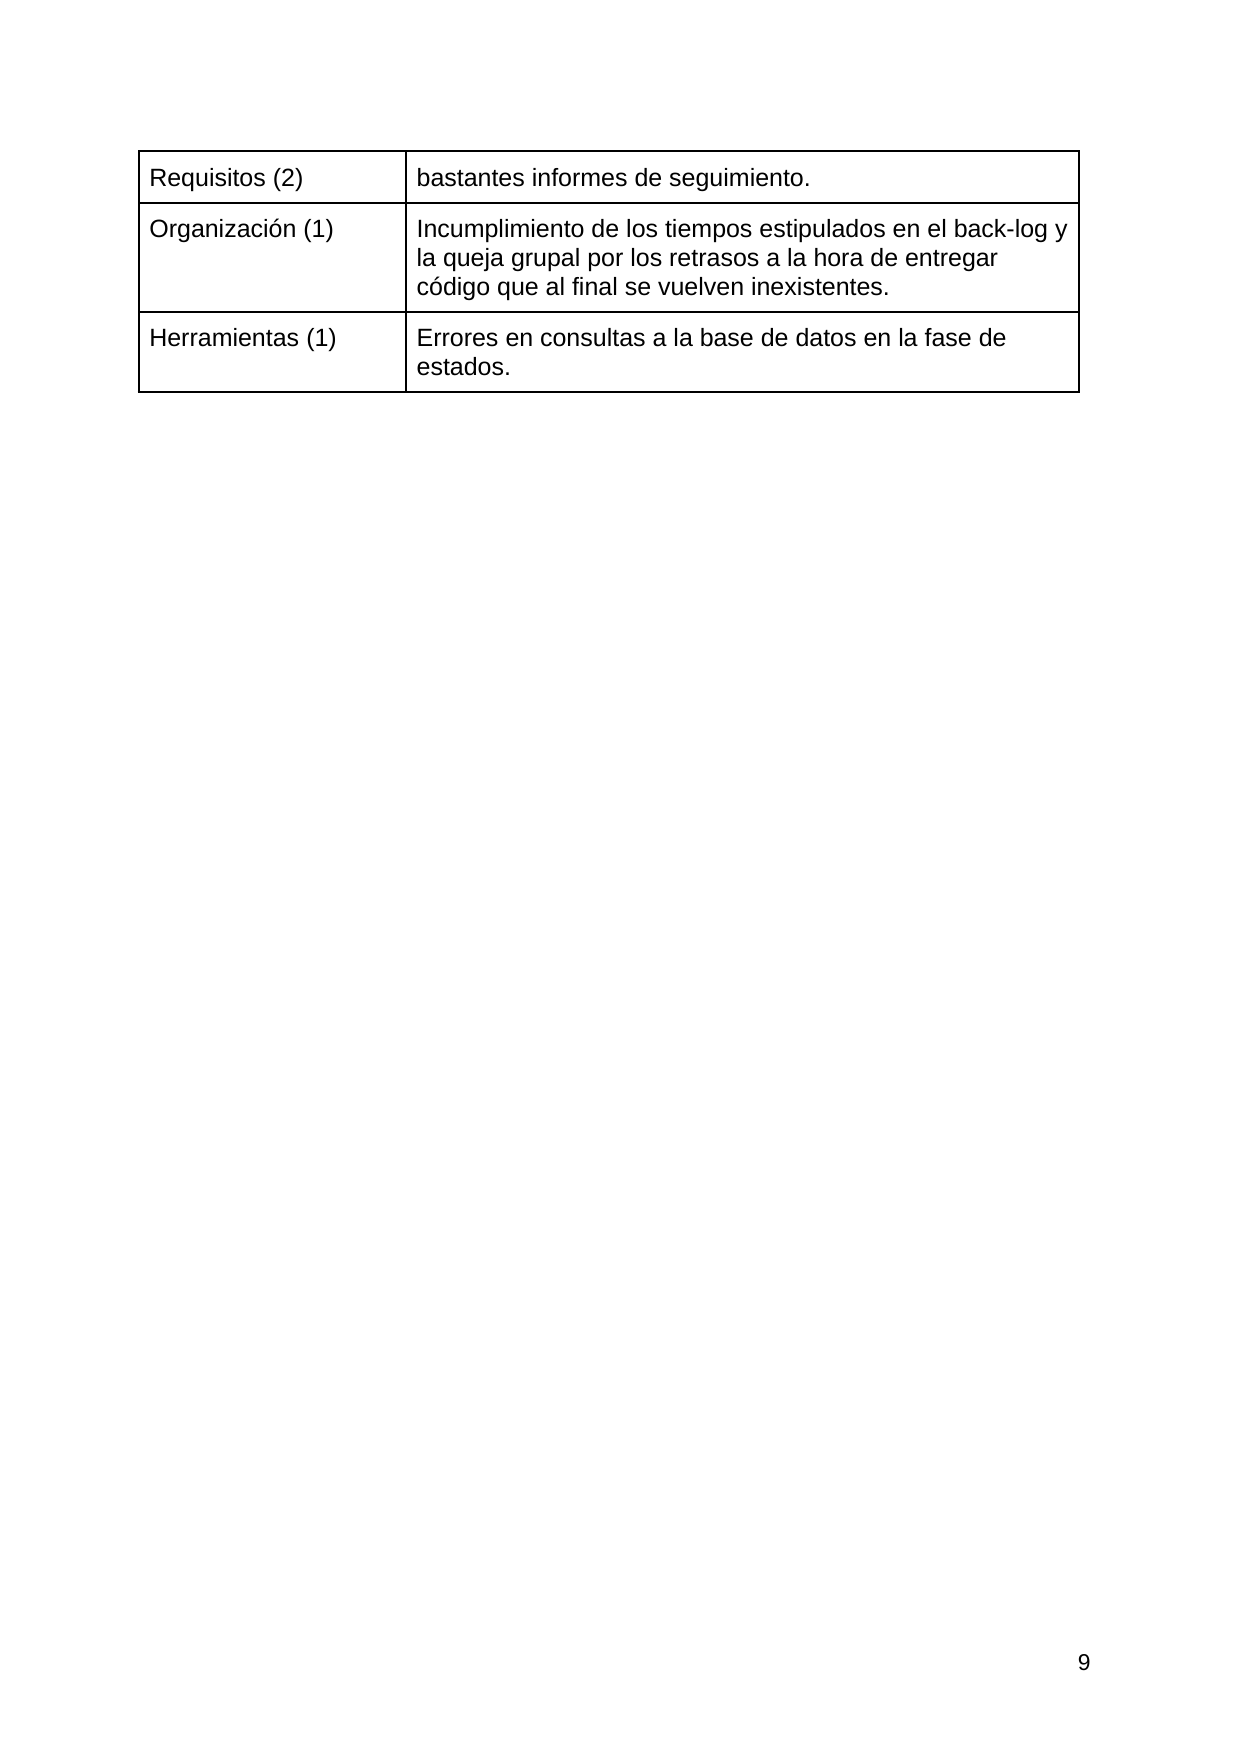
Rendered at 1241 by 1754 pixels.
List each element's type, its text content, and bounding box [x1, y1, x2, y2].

table_cell Errores en consultas a la base de datos en la fase de estados. [407, 313, 1078, 391]
table_cell Organización (1) [140, 204, 405, 311]
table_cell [407, 152, 1078, 202]
table_cell Incumplimiento de los tiempos estipulados en el back-log y la queja grupal por los retrasos a la hora de entregar código que al final se vuelven inexistentes. [407, 204, 1078, 311]
table_cell Herramientas (1) [140, 313, 405, 391]
table_cell Requisitos (2) [140, 152, 405, 202]
